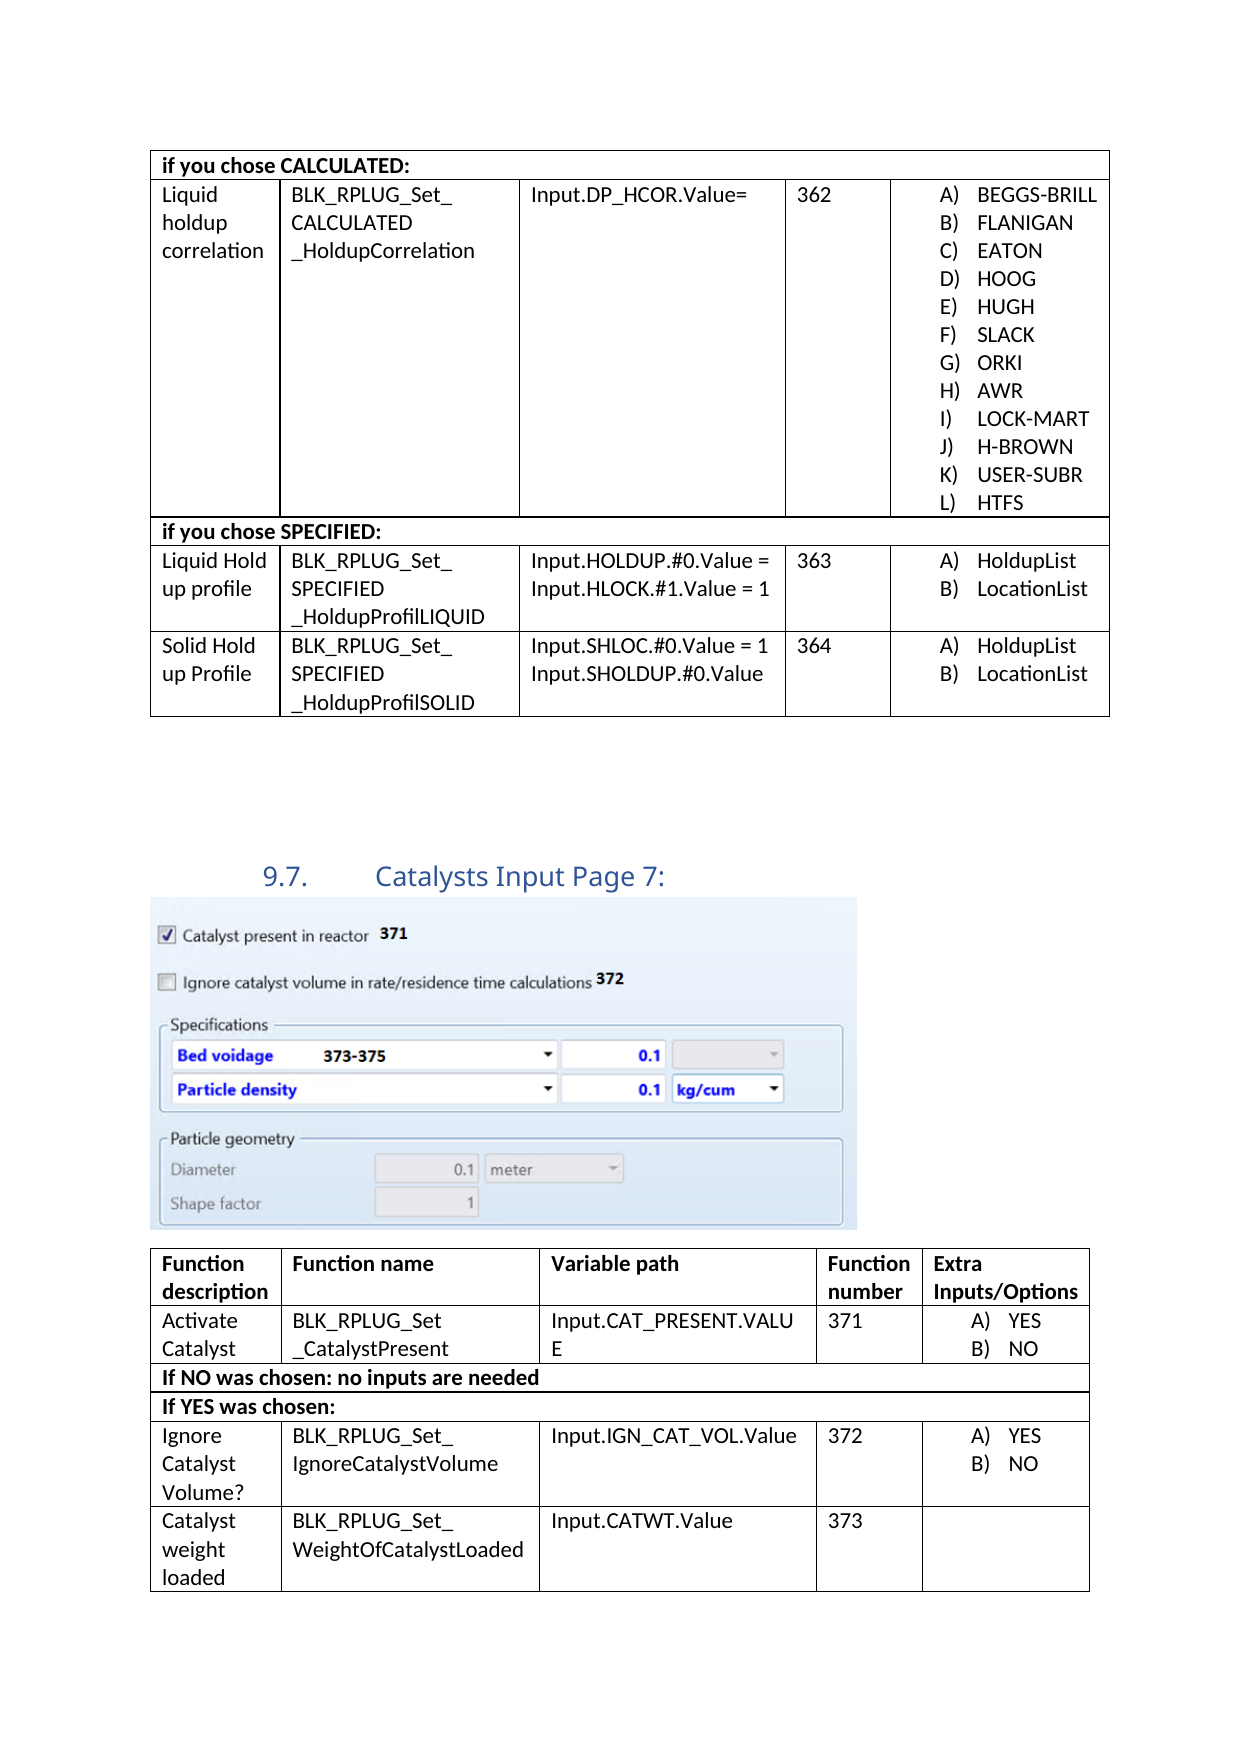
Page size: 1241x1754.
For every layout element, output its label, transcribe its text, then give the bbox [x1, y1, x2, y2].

table_cell BLK_RPLUG_Set_ IgnoreCatalystVolume [282, 1422, 539, 1506]
table_header Function description [151, 1249, 281, 1305]
table_cell Catalyst weight loaded [151, 1507, 281, 1591]
table_cell BLK_RPLUG_Set_ CALCULATED _HoldupCorrelation [281, 180, 519, 516]
table_cell 371 [817, 1306, 922, 1362]
table_cell [923, 1507, 1089, 1591]
table_cell 363 [786, 546, 890, 631]
picture [150, 897, 858, 1230]
table_header Function number [817, 1249, 922, 1305]
table_cell Input.DP_HCOR.Value= [520, 180, 785, 516]
table_cell Input.IGN_CAT_VOL.Value [540, 1422, 816, 1506]
table_cell Ignore Catalyst Volume? [151, 1422, 281, 1506]
table_cell If YES was chosen: [151, 1393, 1089, 1421]
table_cell 373 [817, 1507, 922, 1591]
table_cell Activate Catalyst [151, 1306, 281, 1362]
table_cell BLK_RPLUG_Set_ WeightOfCatalystLoaded [282, 1507, 539, 1591]
table_cell BLK_RPLUG_Set_ SPECIFIED _HoldupProfilLIQUID [281, 546, 519, 631]
table_cell BEGGS-BRILL FLANIGAN EATON HOOG HUGH SLACK ORKI AWR LOCK-MART H-BROWN USER-SUBR HTFS [891, 180, 1109, 516]
table_cell 362 [786, 180, 890, 516]
table_cell Solid Hold up Profile [151, 632, 279, 716]
table_cell Input.CATWT.Value [540, 1507, 816, 1591]
table_cell 372 [817, 1422, 922, 1506]
table_header Extra Inputs/Options [923, 1249, 1089, 1305]
table_cell YES NO [923, 1306, 1089, 1362]
table_cell If NO was chosen: no inputs are needed [151, 1364, 1089, 1391]
table_cell Liquid holdup correlation [151, 180, 279, 516]
table_header Variable path [540, 1249, 816, 1305]
table_cell BLK_RPLUG_Set_ SPECIFIED _HoldupProfilSOLID [281, 632, 519, 716]
table_cell YES NO [923, 1422, 1089, 1506]
table_cell HoldupList LocationList [891, 632, 1109, 716]
table_cell Liquid Hold up profile [151, 546, 279, 631]
table_cell if you chose CALCULATED: [151, 151, 1109, 179]
table_header Function name [282, 1249, 539, 1305]
table_cell Input.SHLOC.#0.Value = 1 Input.SHOLDUP.#0.Value [520, 632, 785, 716]
table_cell Input.CAT_PRESENT.VALUE [540, 1306, 816, 1362]
table_cell if you chose SPECIFIED: [151, 518, 1109, 545]
table_cell HoldupList LocationList [891, 546, 1109, 631]
subtitle Catalysts Input Page 7: [262, 857, 1090, 894]
table_cell 364 [786, 632, 890, 716]
table_cell BLK_RPLUG_Set _CatalystPresent [282, 1306, 539, 1362]
table_cell Input.HOLDUP.#0.Value = Input.HLOCK.#1.Value = 1 [520, 546, 785, 631]
